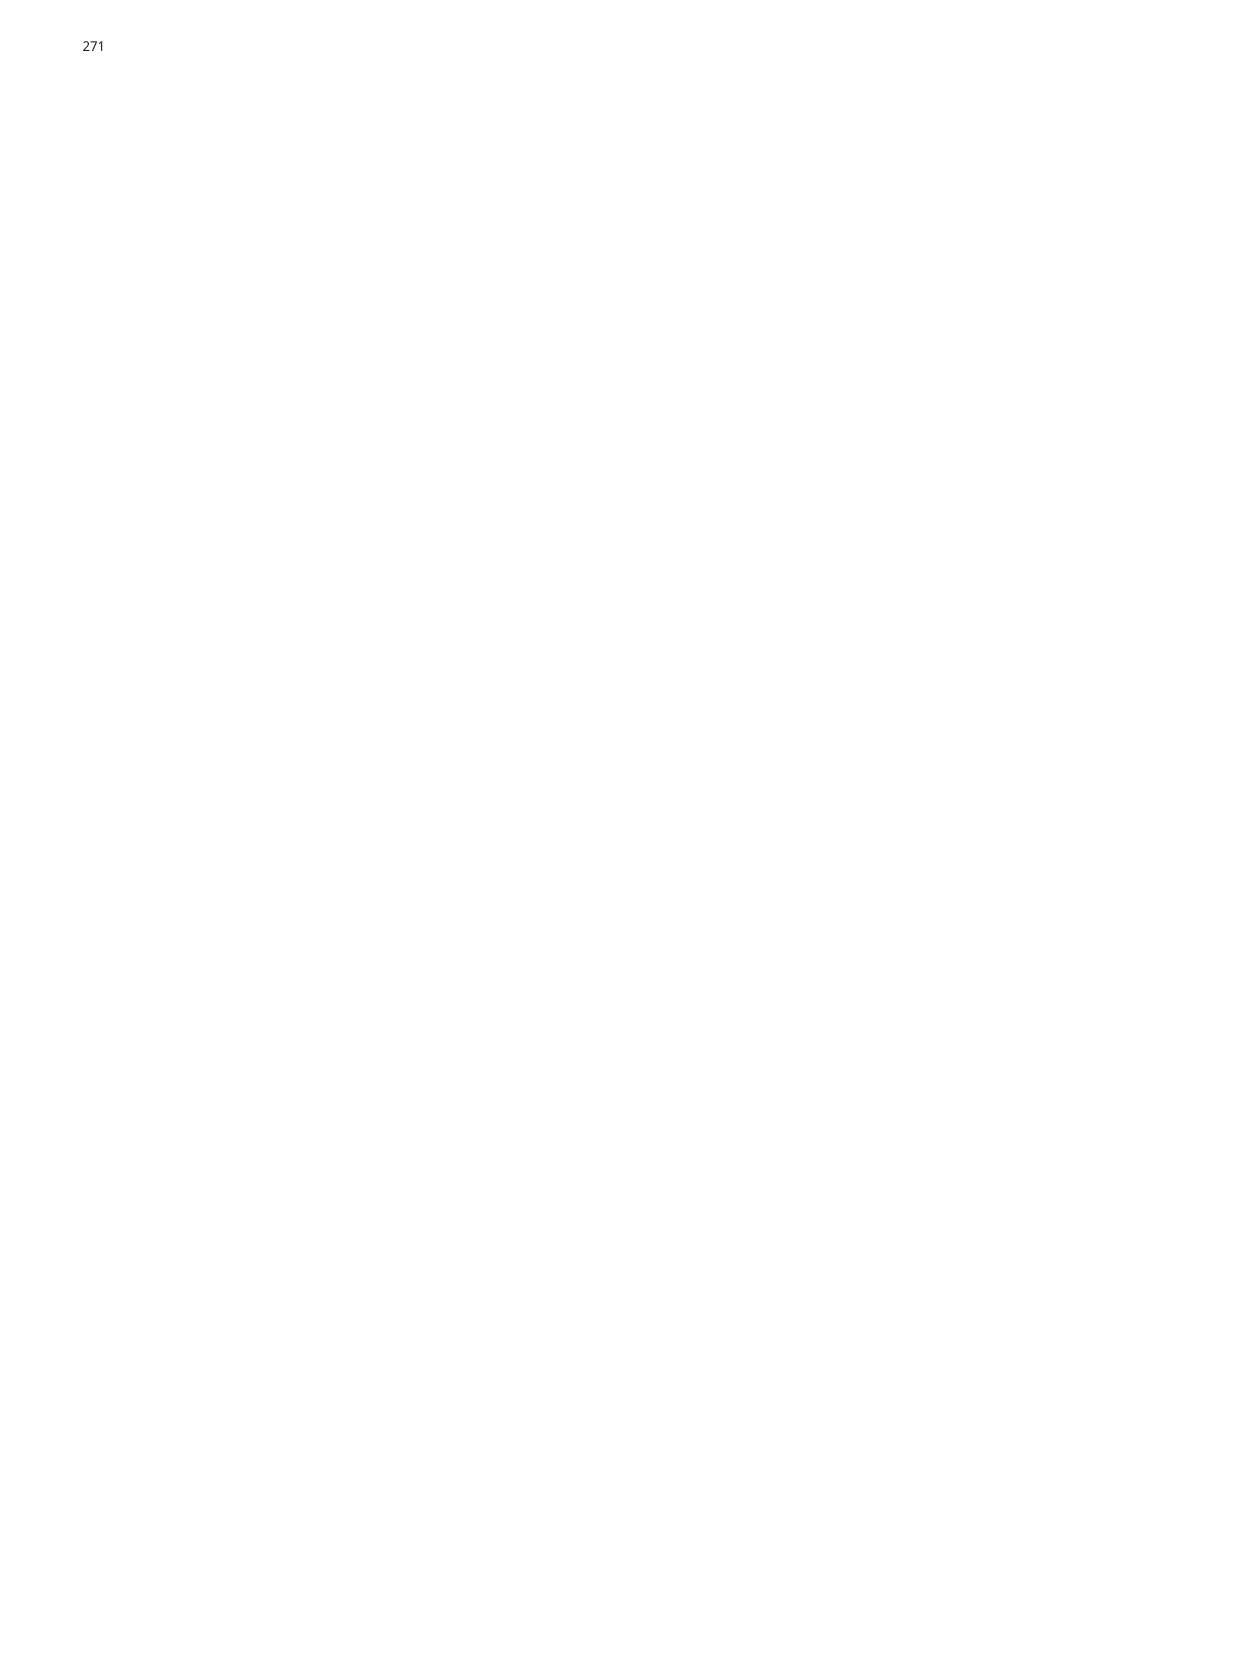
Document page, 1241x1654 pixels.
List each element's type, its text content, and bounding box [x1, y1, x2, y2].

text 271 [82, 38, 1163, 54]
